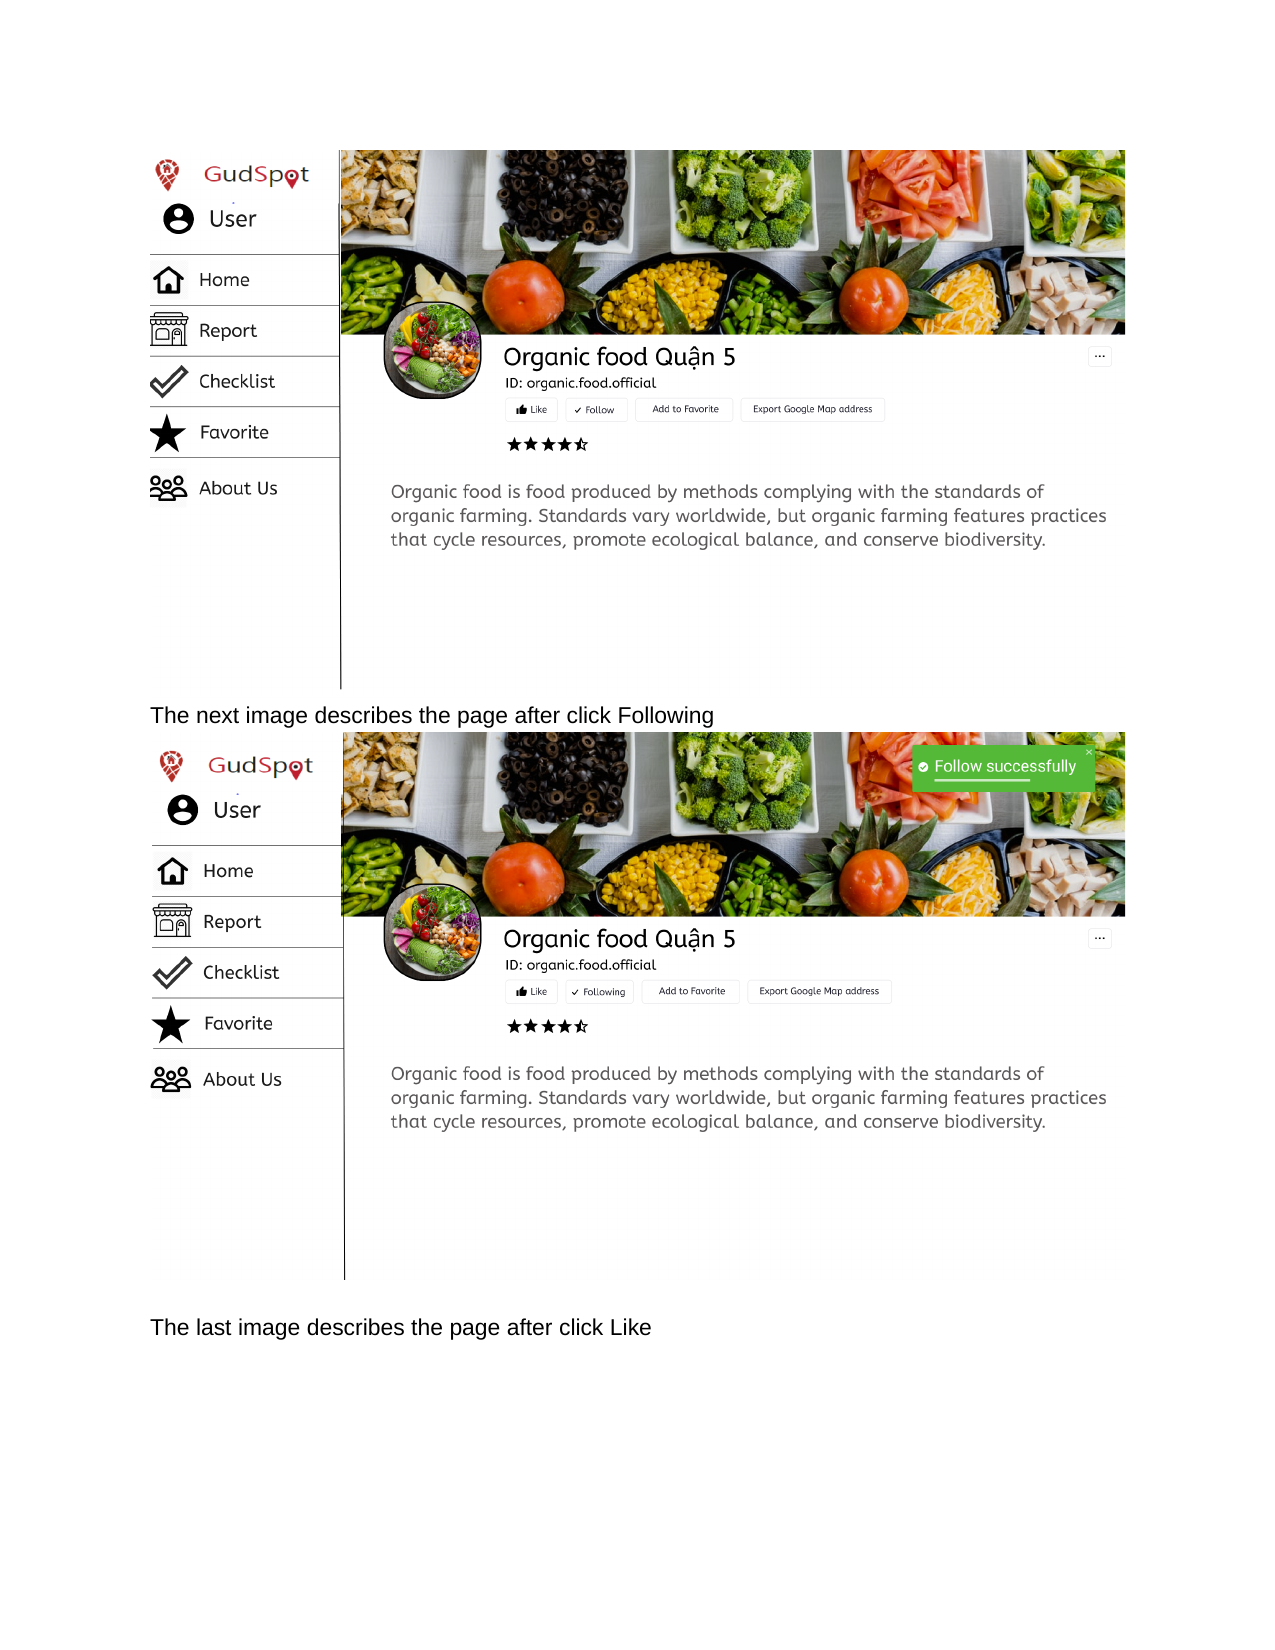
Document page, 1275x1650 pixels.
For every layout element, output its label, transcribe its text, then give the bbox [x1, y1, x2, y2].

picture [150, 732, 1125, 1280]
text The last image describes the page after click Like [150, 1314, 1125, 1340]
picture [150, 150, 1125, 698]
text The next image describes the page after click Following [150, 702, 1125, 728]
